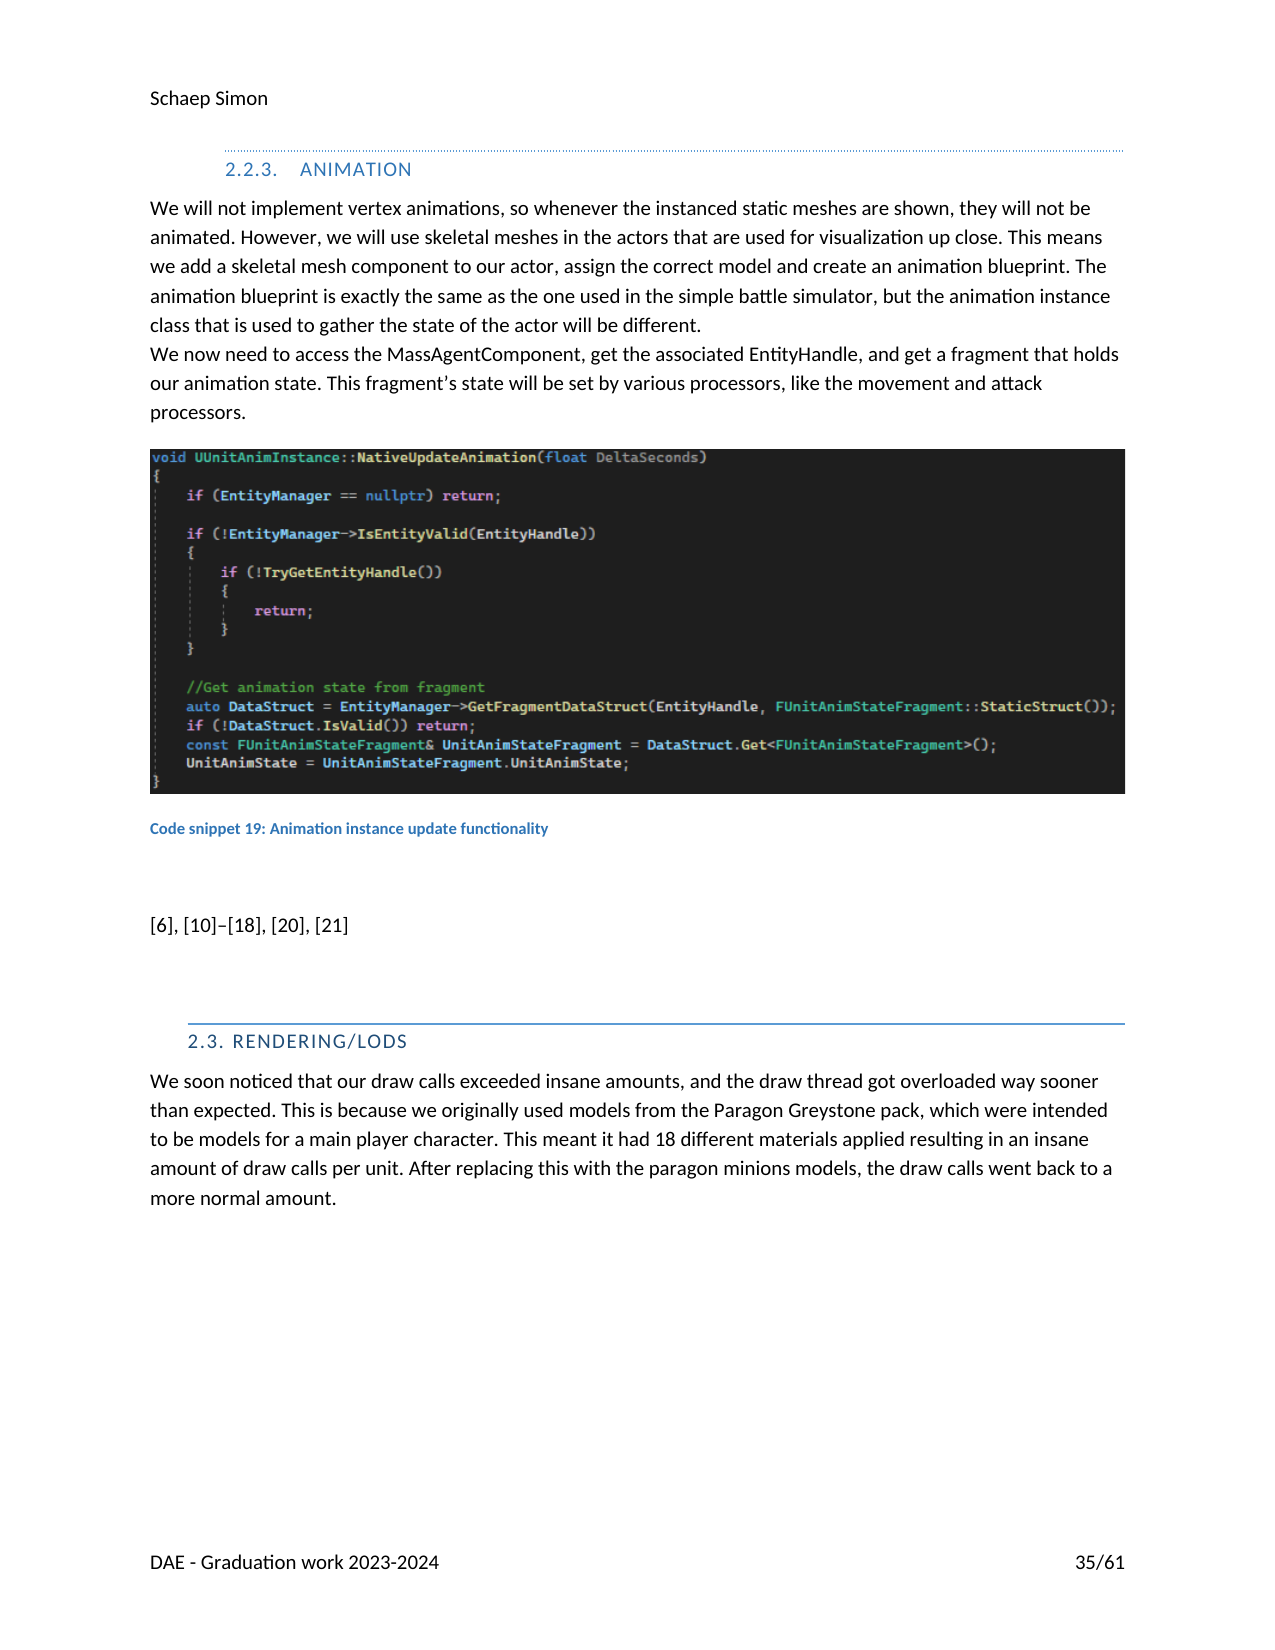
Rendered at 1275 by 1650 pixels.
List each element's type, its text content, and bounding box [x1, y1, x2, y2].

picture [150, 449, 1125, 794]
text [6], [10]–[18], [20], [21] [150, 912, 1125, 938]
subtitle Animation [225, 150, 1125, 181]
subtitle Rendering/LODs [187, 1024, 1125, 1054]
text We soon noticed that our draw calls exceeded insane amounts, and the draw thread got overloaded way sooner than expected. This is because we originally used models from the Paragon Greystone pack, which were intended to be models for a main player character. This meant it had 18 different materials applied resulting in an insane amount of draw calls per unit. After replacing this with the paragon minions models, the draw calls went back to a more normal amount. [150, 1068, 1125, 1210]
text Code snippet 19: Animation instance update functionality [150, 818, 1125, 838]
text We will not implement vertex animations, so whenever the instanced static meshes are shown, they will not be animated. However, we will use skeletal meshes in the actors that are used for visualization up close. This means we add a skeletal mesh component to our actor, assign the correct model and create an animation blueprint. The animation blueprint is exactly the same as the one used in the simple battle simulator, but the animation instance class that is used to gather the state of the actor will be different. We now need to access the MassAgentComponent, get the associated EntityHandle, and get a fragment that holds our animation state. This fragment’s state will be set by various processors, like the movement and attack processors. [150, 195, 1125, 425]
